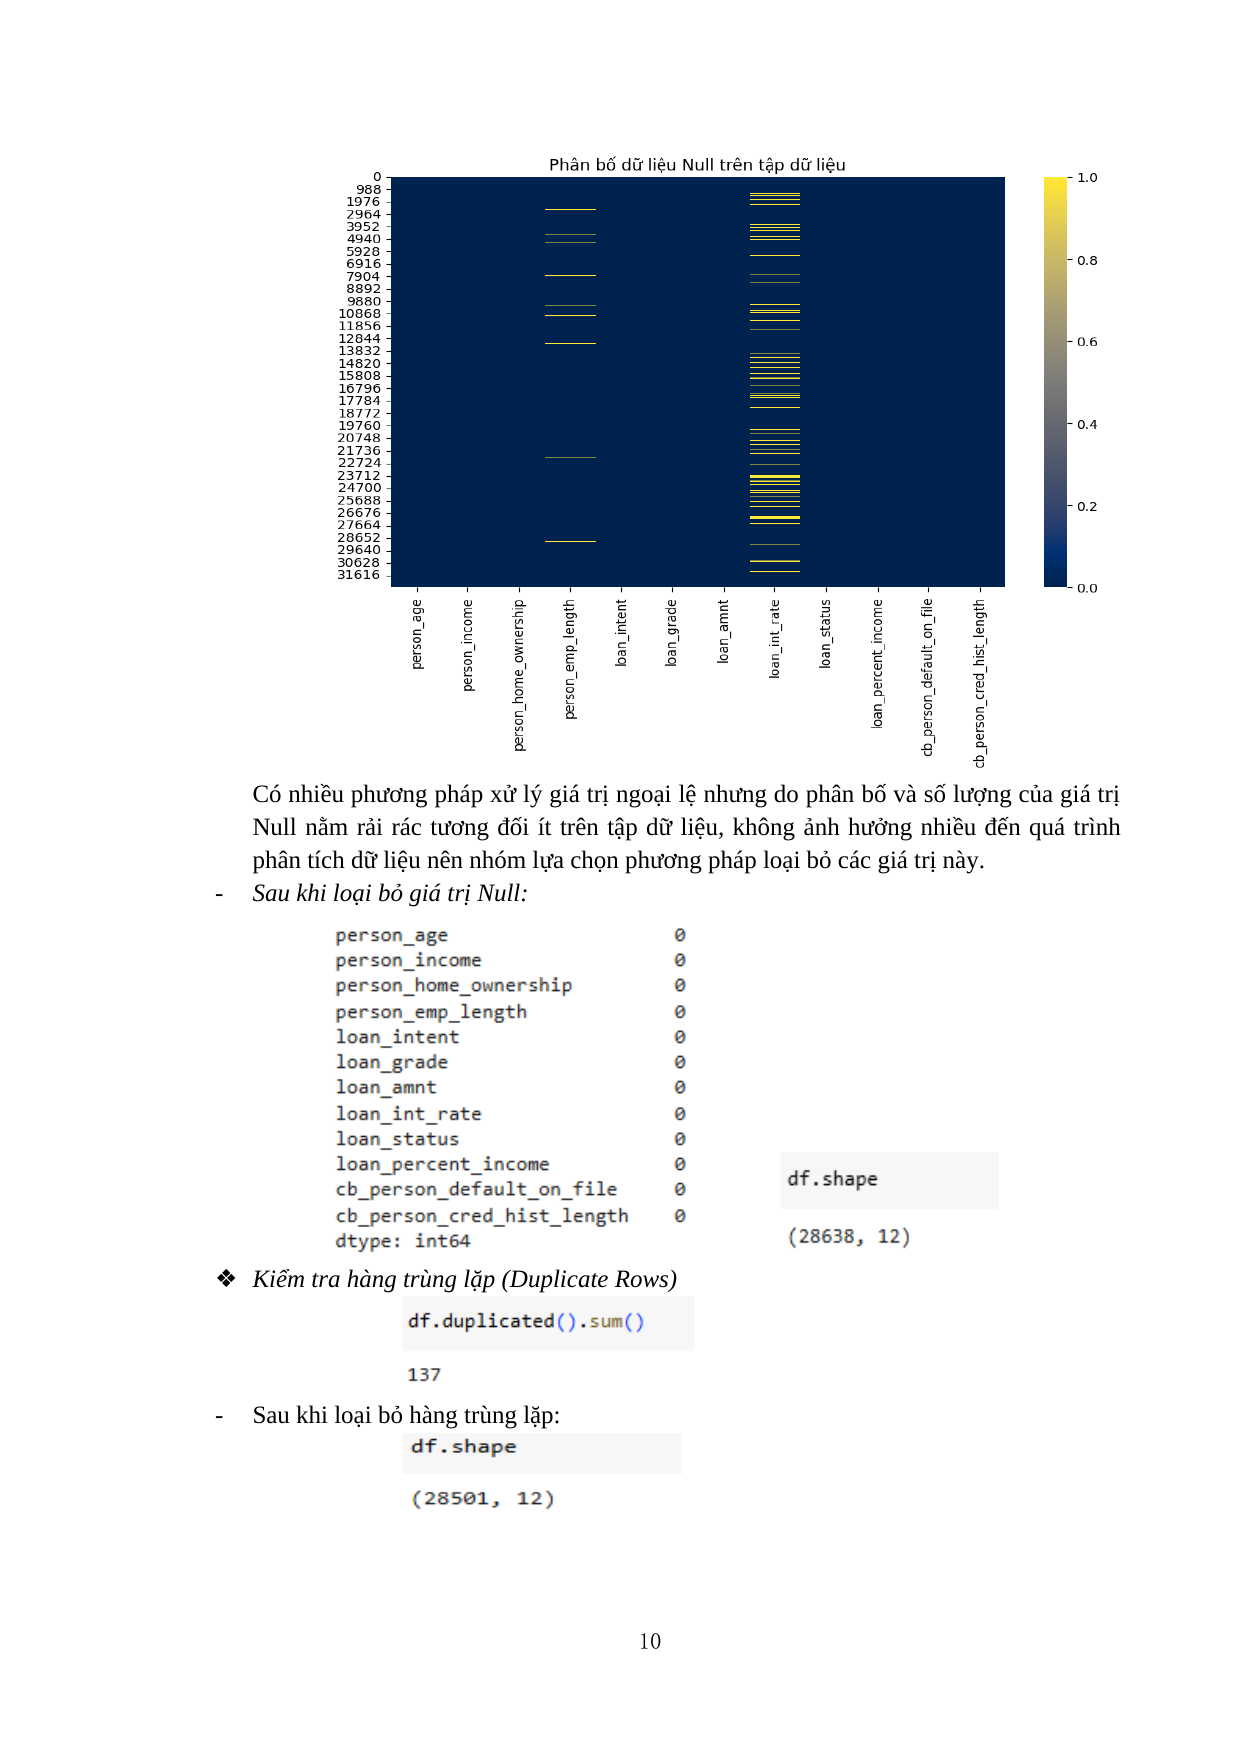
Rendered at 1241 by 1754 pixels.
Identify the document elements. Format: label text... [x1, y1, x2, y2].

list Sau khi loại bỏ giá trị Null: [215, 878, 1122, 907]
picture [327, 911, 774, 1260]
list Kiểm tra hàng trùng lặp (Duplicate Rows) [215, 1264, 1122, 1292]
picture [327, 147, 1107, 775]
picture [402, 1296, 695, 1397]
picture [780, 1152, 999, 1260]
text Có nhiều phương pháp xử lý giá trị ngoại lệ nhưng do phân bố và số lượng của giá trị Null nằm rải rác tương đối ít trên tập dữ liệu, không ảnh hưởng nhiều đến quá trình phân tích dữ liệu nên nhóm lựa chọn phương pháp loại bỏ các giá trị này. [252, 779, 1122, 874]
list Sau khi loại bỏ hàng trùng lặp: [215, 1401, 1122, 1429]
picture [402, 1433, 682, 1529]
